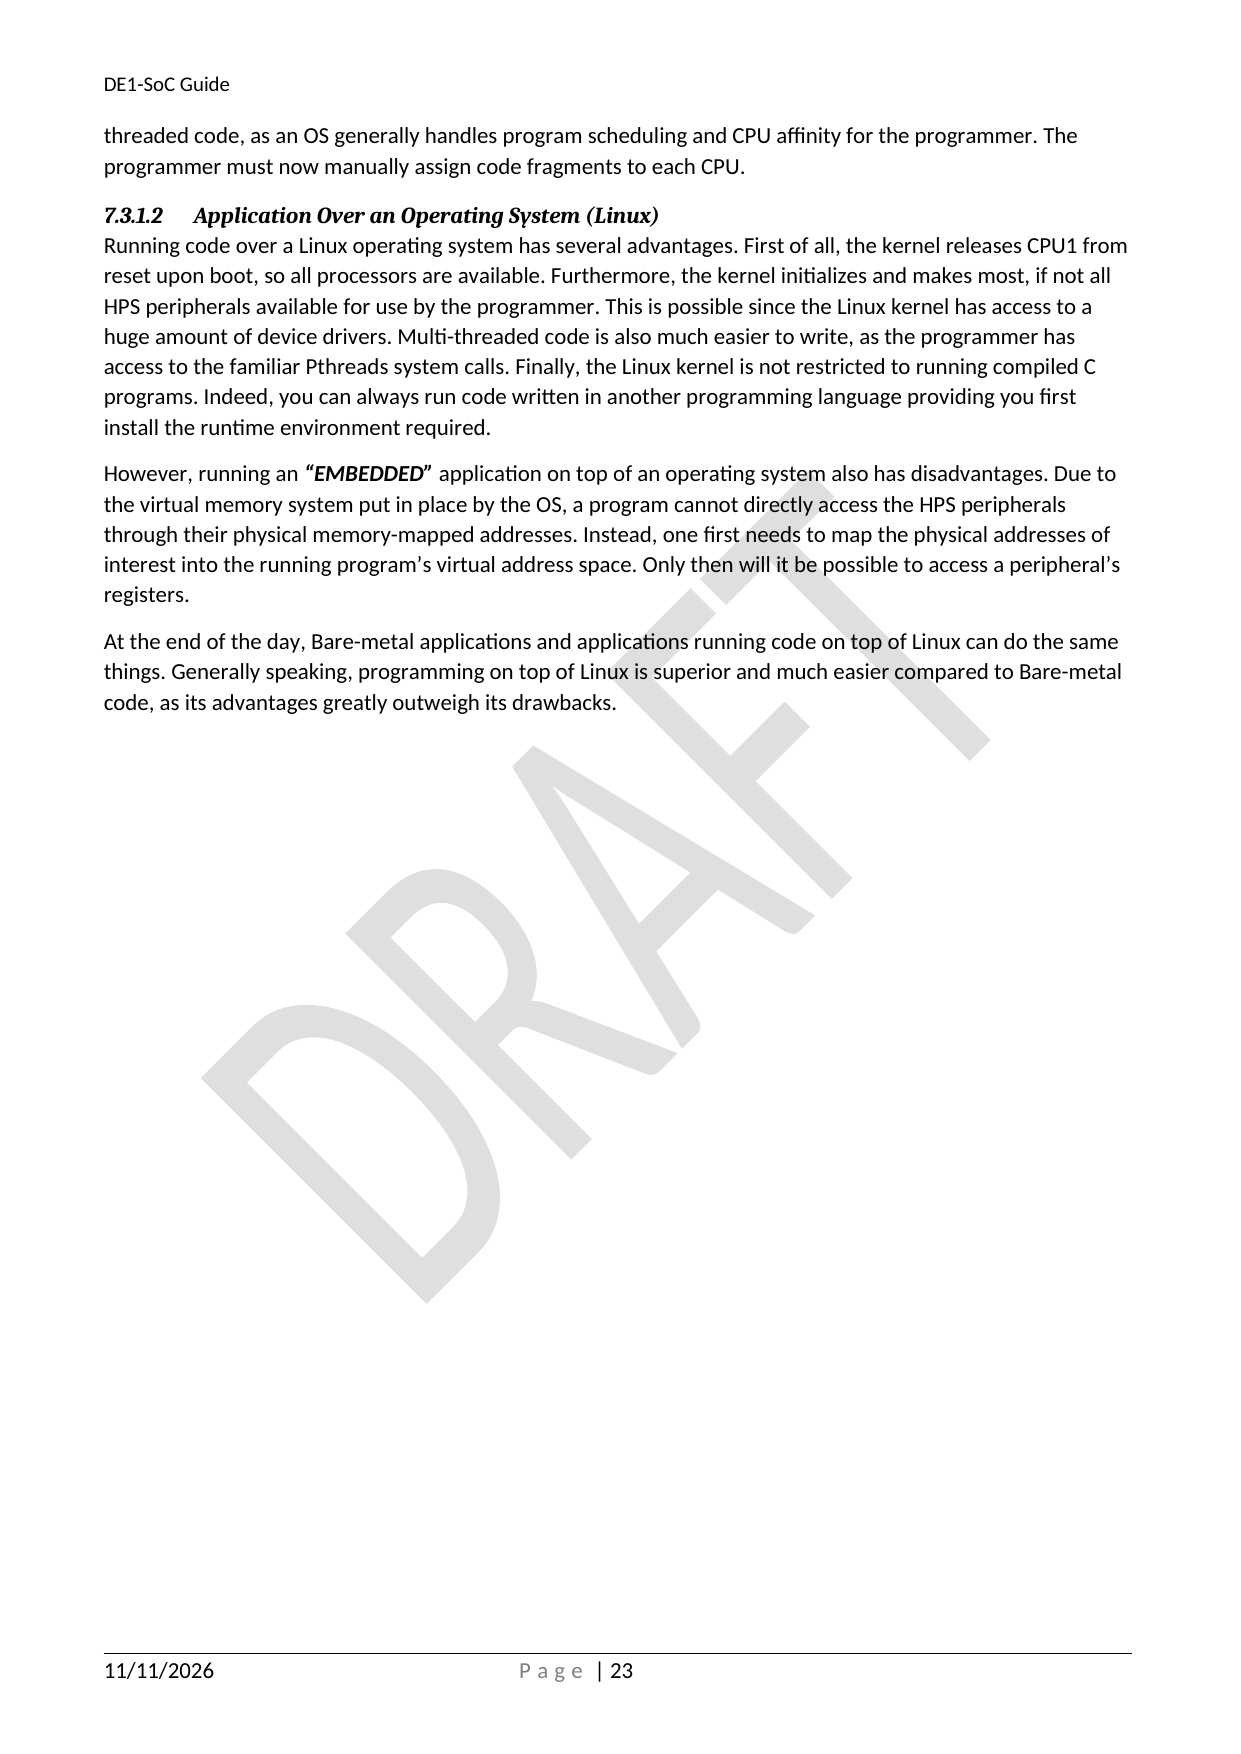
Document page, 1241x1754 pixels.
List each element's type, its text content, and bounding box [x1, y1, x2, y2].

text However, running an “embedded” application on top of an operating system also has disadvantages. Due to the virtual memory system put in place by the OS, a program cannot directly access the HPS peripherals through their physical memory-mapped addresses. Instead, one first needs to map the physical addresses of interest into the running program’s virtual address space. Only then will it be possible to access a peripheral’s registers. [103, 459, 1132, 608]
text At the end of the day, Bare-metal applications and applications running code on top of Linux can do the same things. Generally speaking, programming on top of Linux is superior and much easier compared to Bare-metal code, as its advantages greatly outweigh its drawbacks. [103, 627, 1132, 716]
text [103, 122, 1132, 180]
subtitle Application Over an Operating System (Linux) [103, 203, 1132, 229]
text Running code over a Linux operating system has several advantages. First of all, the kernel releases CPU1 from reset upon boot, so all processors are available. Furthermore, the kernel initializes and makes most, if not all HPS peripherals available for use by the programmer. This is possible since the Linux kernel has access to a huge amount of device drivers. Multi-threaded code is also much easier to write, as the programmer has access to the familiar Pthreads system calls. Finally, the Linux kernel is not restricted to running compiled C programs. Indeed, you can always run code written in another programming language providing you first install the runtime environment required. [103, 231, 1132, 441]
